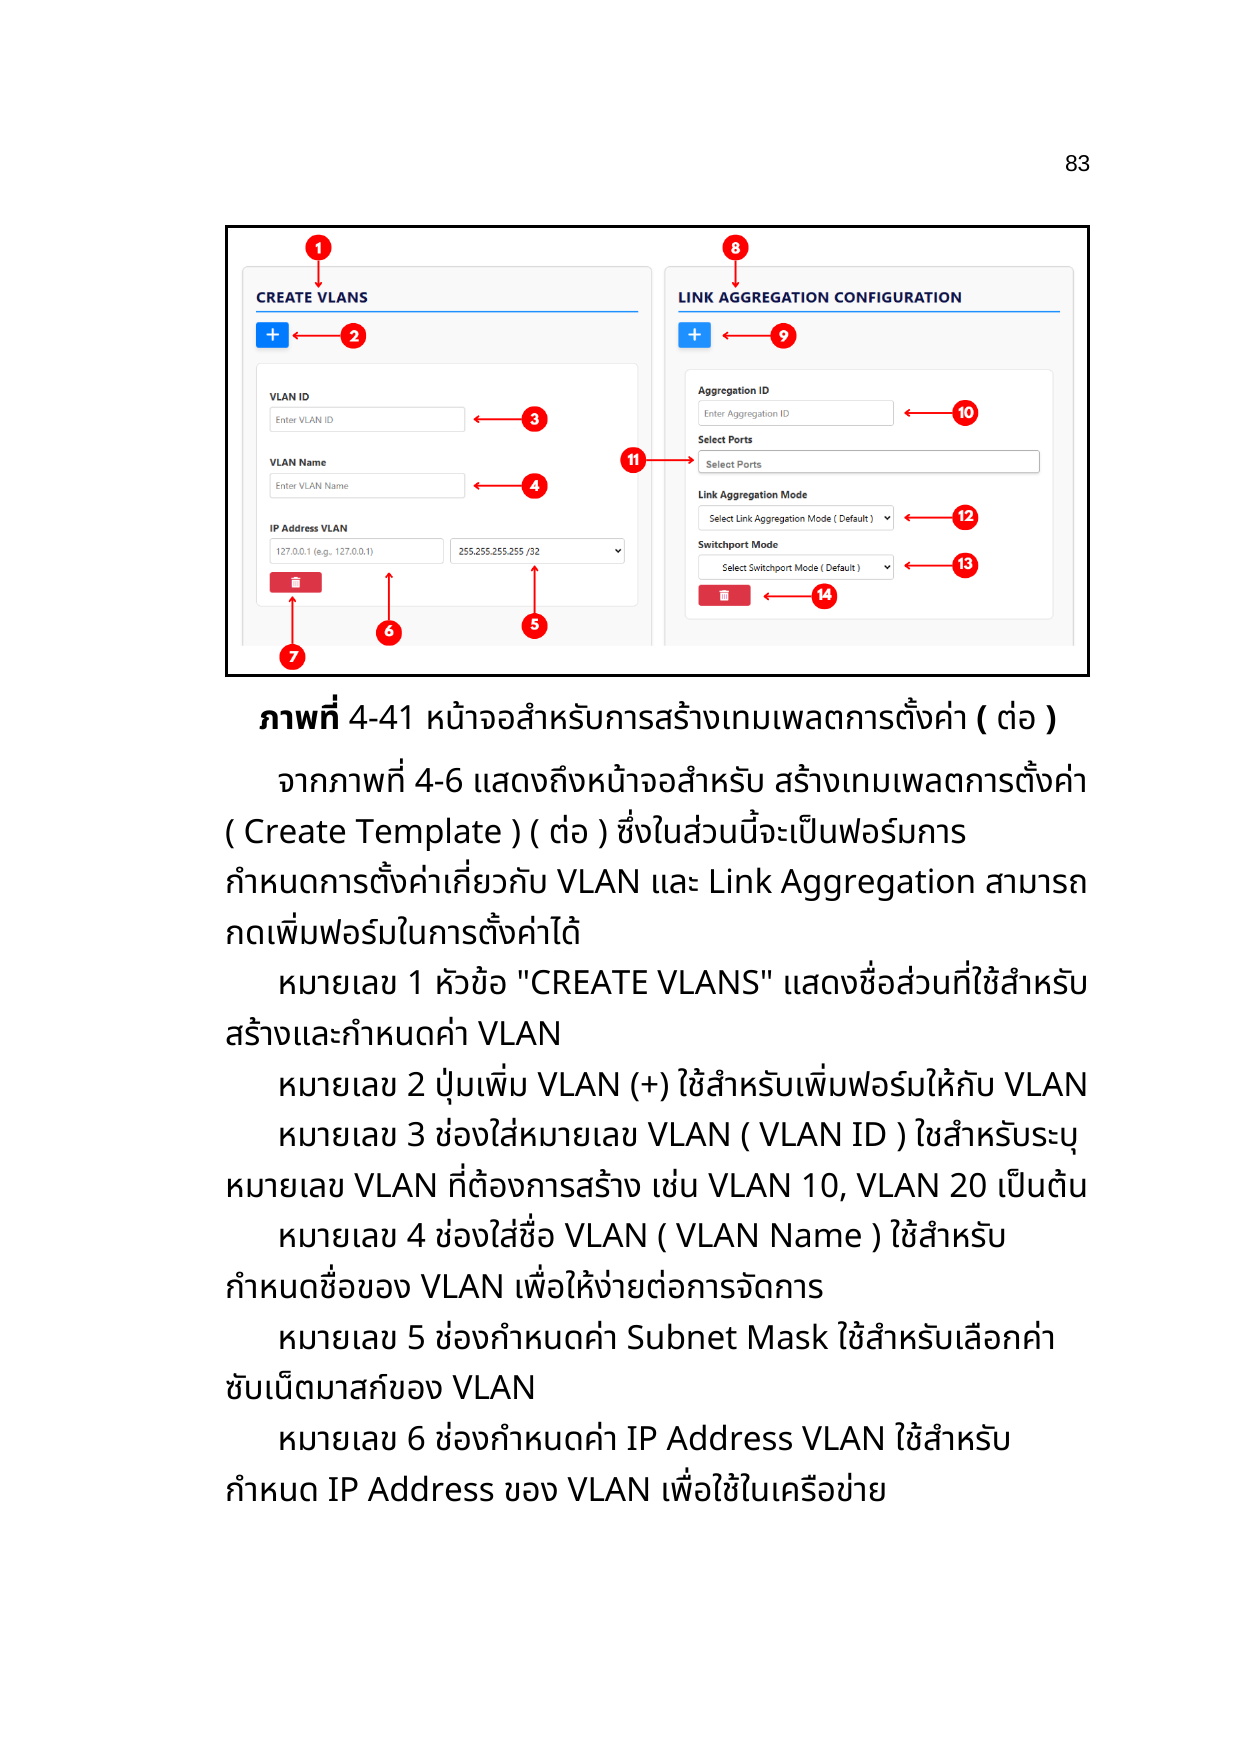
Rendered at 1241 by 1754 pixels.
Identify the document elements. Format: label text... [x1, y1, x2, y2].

text หมายเลข 6 ช่องกำหนดค่า IP Address VLAN ใช้สำหรับกำหนด IP Address ของ VLAN เพื่อใช้ในเครือข่าย [225, 1415, 1090, 1516]
text หมายเลข 5 ช่องกำหนดค่า Subnet Mask ใช้สำหรับเลือกค่าซับเน็ตมาสก์ของ VLAN [225, 1313, 1090, 1415]
text หมายเลข 4 ช่องใส่ชื่อ VLAN ( VLAN Name ) ใช้สำหรับกำหนดชื่อของ VLAN เพื่อให้ง่ายต่อการจัดการ [225, 1212, 1090, 1313]
text หมายเลข 1 หัวข้อ "CREATE VLANS" แสดงชื่อส่วนที่ใช้สำหรับสร้างและกำหนดค่า VLAN [225, 959, 1090, 1060]
text หมายเลข 2 ปุ่มเพิ่ม VLAN (+) ใช้สำหรับเพิ่มฟอร์มให้กับ VLAN [225, 1060, 1090, 1111]
text จากภาพที่ 4-6 แสดงถึงหน้าจอสำหรับ สร้างเทมเพลตการตั้งค่า ( Create Template ) ( ต่อ ) ซึ่งในส่วนนี้จะเป็นฟอร์มการกำหนดการตั้งค่าเกี่ยวกับ VLAN และ Link Aggregation สามารถกดเพิ่มฟอร์มในการตั้งค่าได้ [225, 757, 1090, 959]
text หมายเลข 3 ช่องใส่หมายเลข VLAN ( VLAN ID ) ใชสำหรับระบุหมายเลข VLAN ที่ต้องการสร้าง เช่น VLAN 10, VLAN 20 เป็นต้น [225, 1111, 1090, 1212]
picture [228, 228, 1087, 674]
